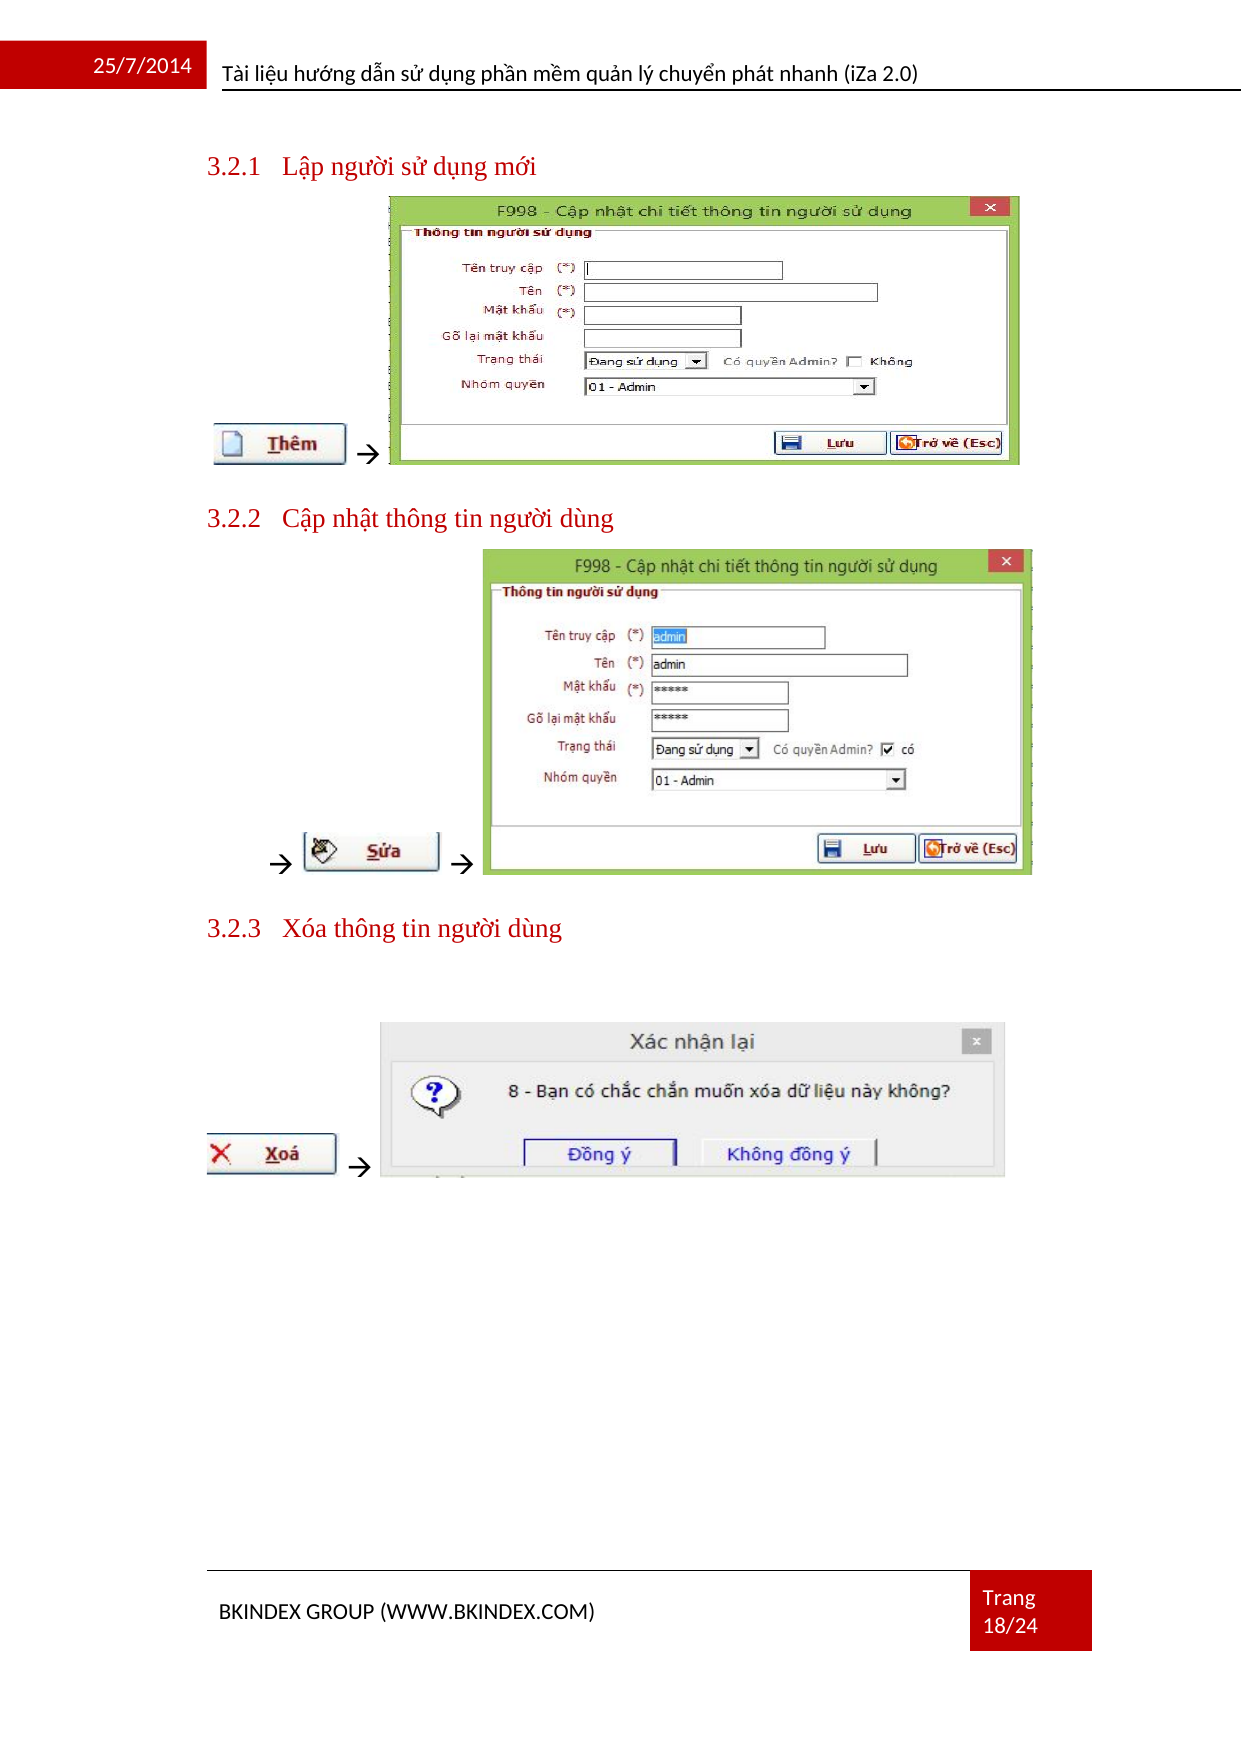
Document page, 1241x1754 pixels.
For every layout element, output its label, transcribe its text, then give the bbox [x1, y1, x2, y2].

picture [213, 423, 348, 465]
subtitle Cập nhật thông tin người dùng [207, 502, 1092, 533]
picture [301, 832, 443, 875]
picture [388, 196, 1020, 465]
picture [482, 549, 1033, 875]
subtitle Lập người sử dụng mới [207, 150, 1092, 181]
picture [380, 1022, 1006, 1178]
picture [206, 1133, 340, 1178]
subtitle Xóa thông tin người dùng [207, 913, 1092, 944]
